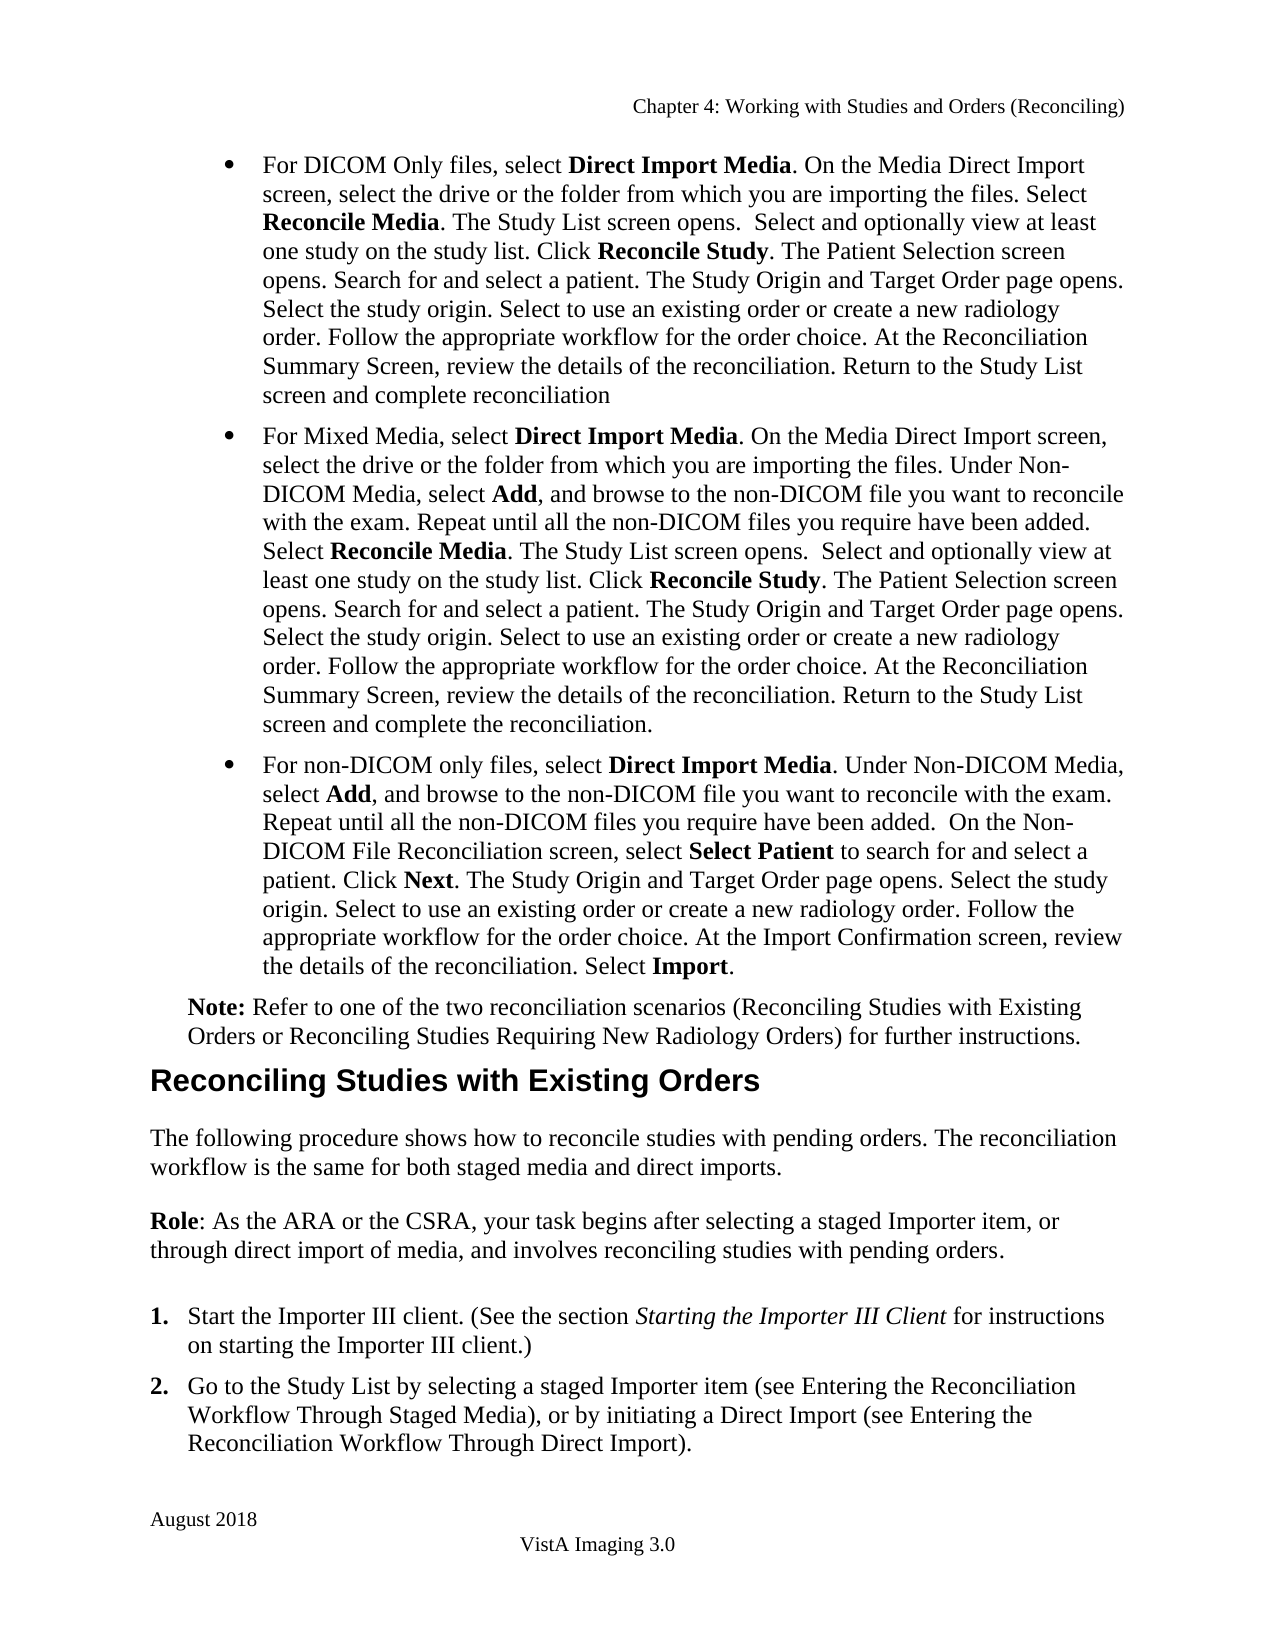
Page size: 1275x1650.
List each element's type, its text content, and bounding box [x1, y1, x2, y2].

list For DICOM Only files, select Direct Import Media. On the Media Direct Import screen, select the drive or the folder from which you are importing the files. Select Reconcile Media. The Study List screen opens. Select and optionally view at least one study on the study list. Click Reconcile Study. The Patient Selection screen opens. Search for and select a patient. The Study Origin and Target Order page opens. Select the study origin. Select to use an existing order or create a new radiology order. Follow the appropriate workflow for the order choice. At the Reconciliation Summary Screen, review the details of the reconciliation. Return to the Study List screen and complete reconciliation [225, 150, 1125, 409]
subtitle Reconciling Studies with Existing Orders [150, 1062, 1125, 1098]
list Start the Importer III client. (See the section Starting the Importer III Client for instructions on starting the Importer III client.) [150, 1301, 1125, 1358]
subtitle Role: As the ARA or the CSRA, your task begins after selecting a staged Importer item, or through direct import of media, and involves reconciling studies with pending orders. [150, 1206, 1125, 1263]
text The following procedure shows how to reconcile studies with pending orders. The reconciliation workflow is the same for both staged media and direct imports. [150, 1123, 1125, 1181]
list For Mixed Media, select Direct Import Media. On the Media Direct Import screen, select the drive or the folder from which you are importing the files. Under Non-DICOM Media, select Add, and browse to the non-DICOM file you want to reconcile with the exam. Repeat until all the non-DICOM files you require have been added. Select Reconcile Media. The Study List screen opens. Select and optionally view at least one study on the study list. Click Reconcile Study. The Patient Selection screen opens. Search for and select a patient. The Study Origin and Target Order page opens. Select the study origin. Select to use an existing order or create a new radiology order. Follow the appropriate workflow for the order choice. At the Reconciliation Summary Screen, review the details of the reconciliation. Return to the Study List screen and complete the reconciliation. [225, 421, 1125, 737]
list Note: Refer to one of the two reconciliation scenarios (Reconciling Studies with Existing Orders or Reconciling Studies Requiring New Radiology Orders) for further instructions. [187, 992, 1125, 1050]
list For non-DICOM only files, select Direct Import Media. Under Non-DICOM Media, select Add, and browse to the non-DICOM file you want to reconcile with the exam. Repeat until all the non-DICOM files you require have been added. On the Non-DICOM File Reconciliation screen, select Select Patient to search for and select a patient. Click Next. The Study Origin and Target Order page opens. Select the study origin. Select to use an existing order or create a new radiology order. Follow the appropriate workflow for the order choice. At the Import Confirmation screen, review the details of the reconciliation. Select Import. [225, 750, 1125, 980]
list Go to the Study List by selecting a staged Importer item (see Entering the Reconciliation Workflow Through Staged Media), or by initiating a Direct Import (see Entering the Reconciliation Workflow Through Direct Import). [150, 1371, 1125, 1457]
